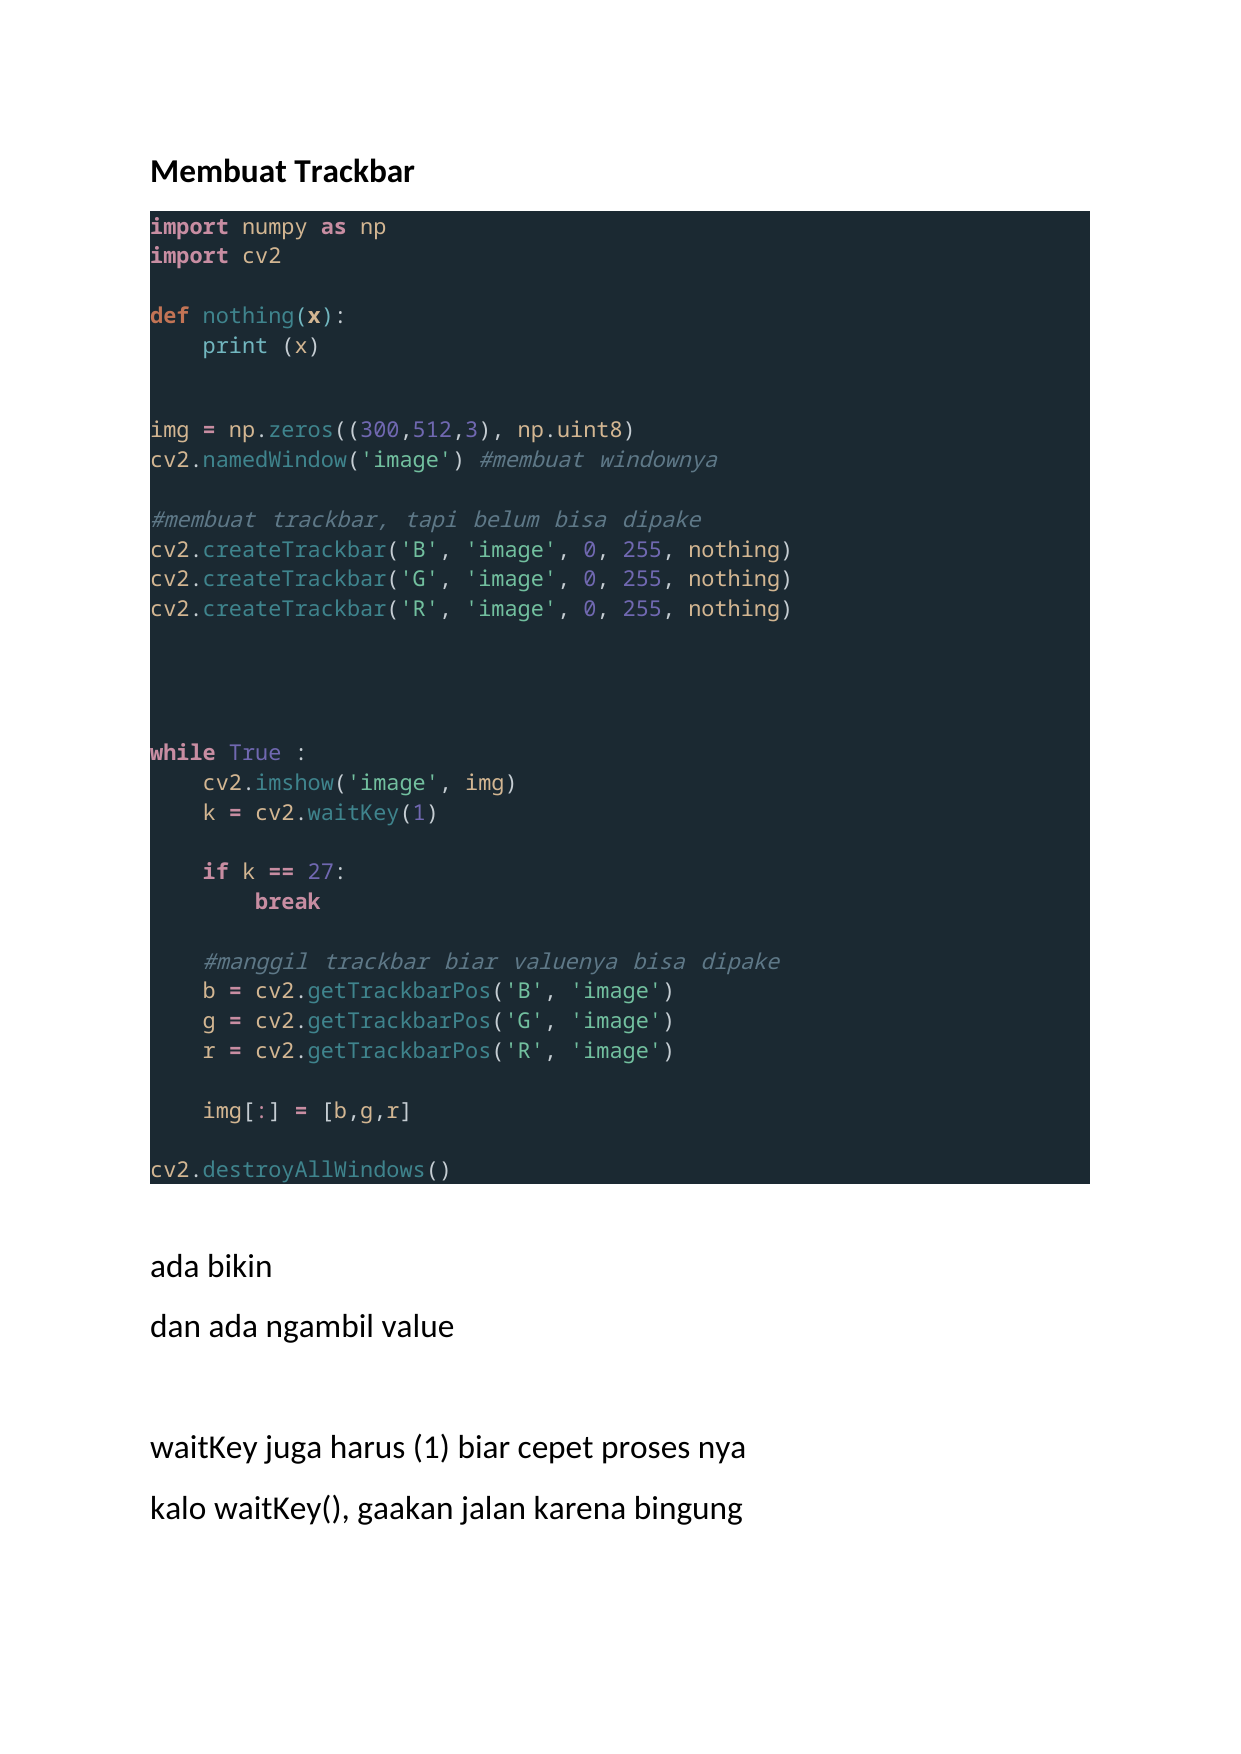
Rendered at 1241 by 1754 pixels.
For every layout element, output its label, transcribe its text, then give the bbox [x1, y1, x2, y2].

text cv2.destroyAllWindows() [150, 1154, 1090, 1184]
text while True : [150, 737, 1090, 767]
text cv2.createTrackbar('G', 'image', 0, 255, nothing) [150, 563, 1090, 593]
text waitKey juga harus (1) biar cepet proses nya [150, 1427, 1090, 1467]
text cv2.namedWindow('image') #membuat windownya [150, 444, 1090, 474]
text import cv2 [150, 240, 1090, 270]
text r = cv2.getTrackbarPos('R', 'image') [150, 1035, 1090, 1065]
text img[:] = [b,g,r] [150, 1095, 1090, 1124]
text cv2.createTrackbar('R', 'image', 0, 255, nothing) [150, 593, 1090, 623]
text cv2.createTrackbar('B', 'image', 0, 255, nothing) [150, 533, 1090, 563]
text Membuat Trackbar [150, 150, 1090, 191]
text import numpy as np [150, 211, 1090, 240]
text if k == 27: [150, 856, 1090, 886]
text def nothing(x): [150, 300, 1090, 330]
text kalo waitKey(), gaakan jalan karena bingung [150, 1487, 1090, 1528]
text img = np.zeros((300,512,3), np.uint8) [150, 414, 1090, 444]
text break [150, 886, 1090, 916]
text g = cv2.getTrackbarPos('G', 'image') [150, 1005, 1090, 1035]
text print (x) [150, 330, 1090, 359]
text dan ada ngambil value [150, 1305, 1090, 1346]
text #manggil trackbar biar valuenya bisa dipake [150, 946, 1090, 976]
text k = cv2.waitKey(1) [150, 797, 1090, 827]
text cv2.imshow('image', img) [150, 767, 1090, 797]
text b = cv2.getTrackbarPos('B', 'image') [150, 976, 1090, 1005]
text ada bikin [150, 1245, 1090, 1285]
text #membuat trackbar, tapi belum bisa dipake [150, 504, 1090, 533]
